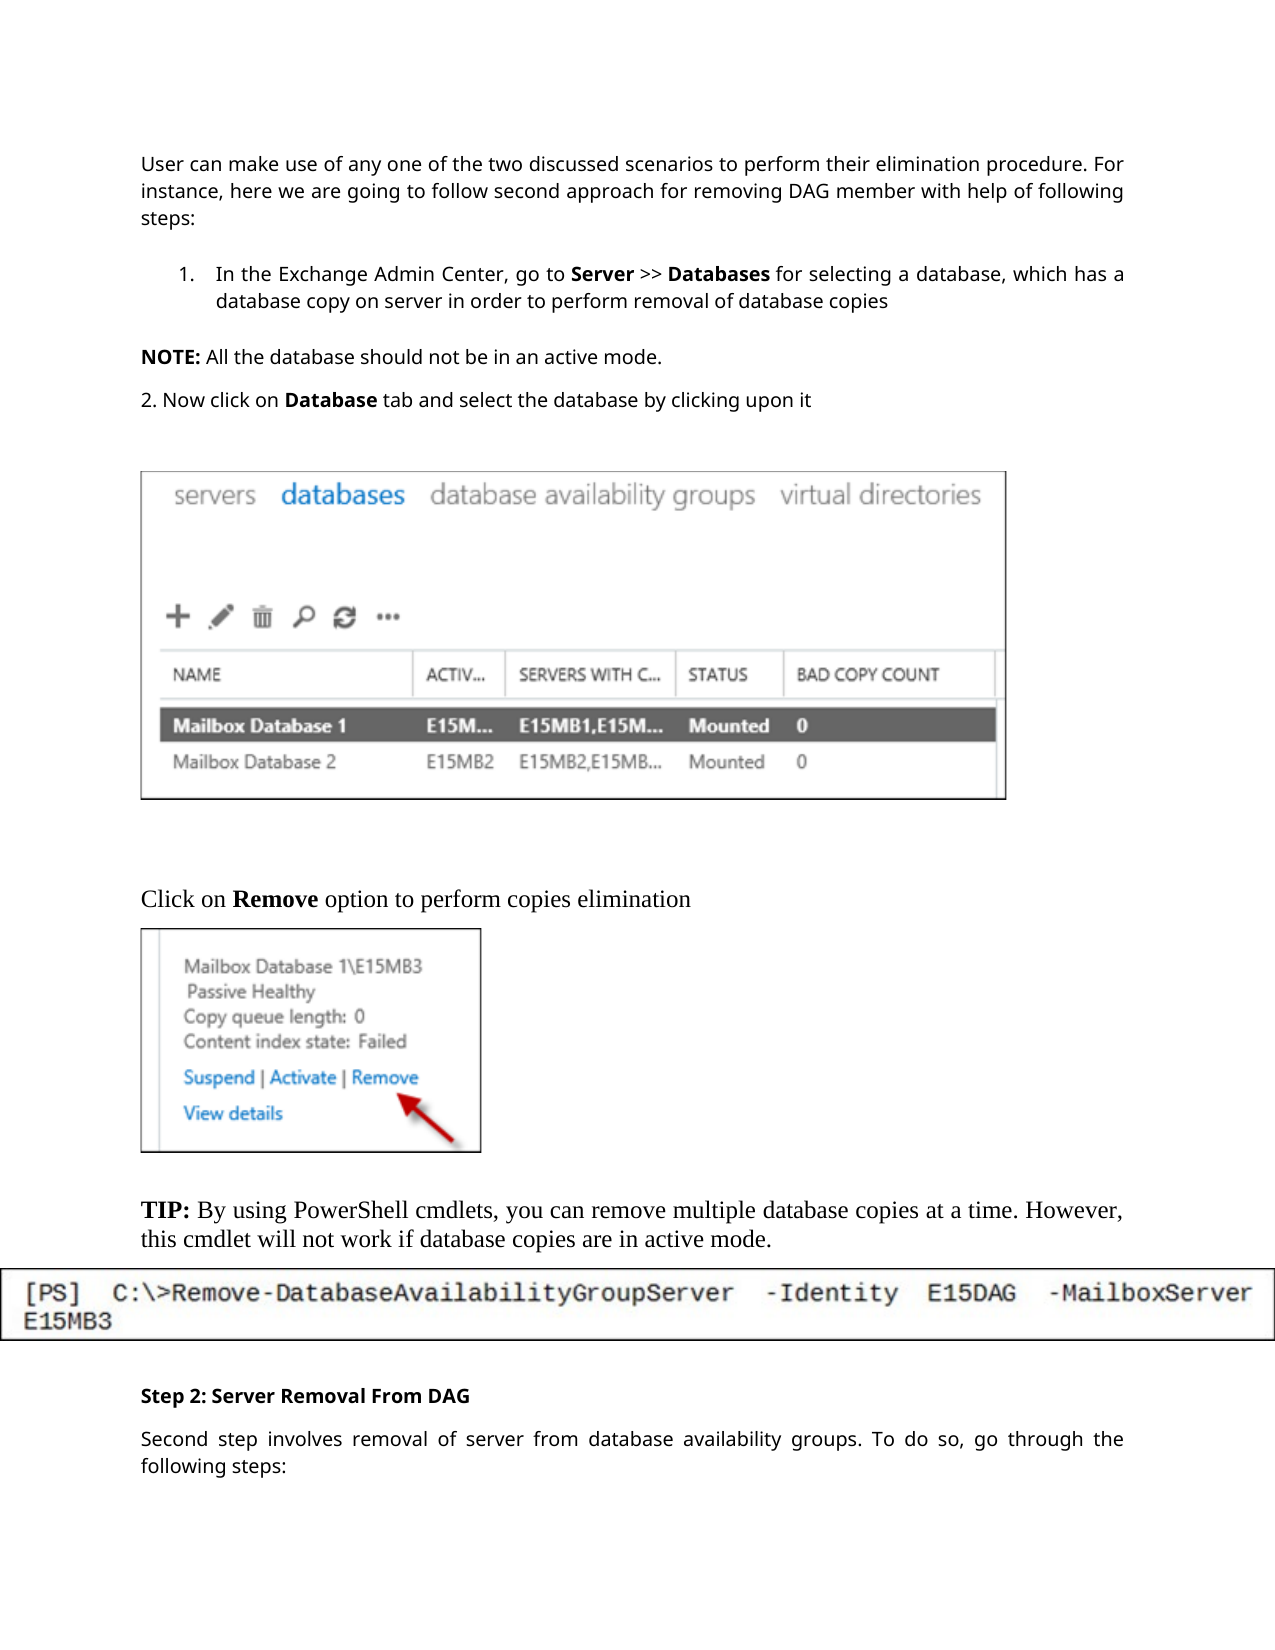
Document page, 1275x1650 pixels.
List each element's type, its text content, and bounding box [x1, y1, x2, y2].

list In the Exchange Admin Center, go to Server >> Databases for selecting a database, which has a database copy on server in order to perform removal of database copies [178, 260, 1125, 314]
text User can make use of any one of the two discussed scenarios to perform their elimination procedure. For instance, here we are going to follow second approach for removing DAG member with help of following steps: [141, 150, 1125, 231]
text Step 2: Server Removal From DAG [141, 1341, 1125, 1410]
picture [0, 1268, 1275, 1341]
text TIP: By using PowerShell cmdlets, you can remove multiple database copies at a time. However, this cmdlet will not work if database copies are in active mode. [141, 1195, 1125, 1252]
text 2. Now click on Database tab and select the database by clicking upon it [141, 386, 1125, 413]
text NOTE: All the database should not be in an active mode. [141, 343, 1125, 370]
text Click on Remove option to perform copies elimination [141, 884, 1125, 913]
text Second step involves removal of server from database availability groups. To do so, go through the following steps: [141, 1425, 1125, 1479]
picture [140, 471, 1007, 800]
picture [140, 928, 482, 1153]
